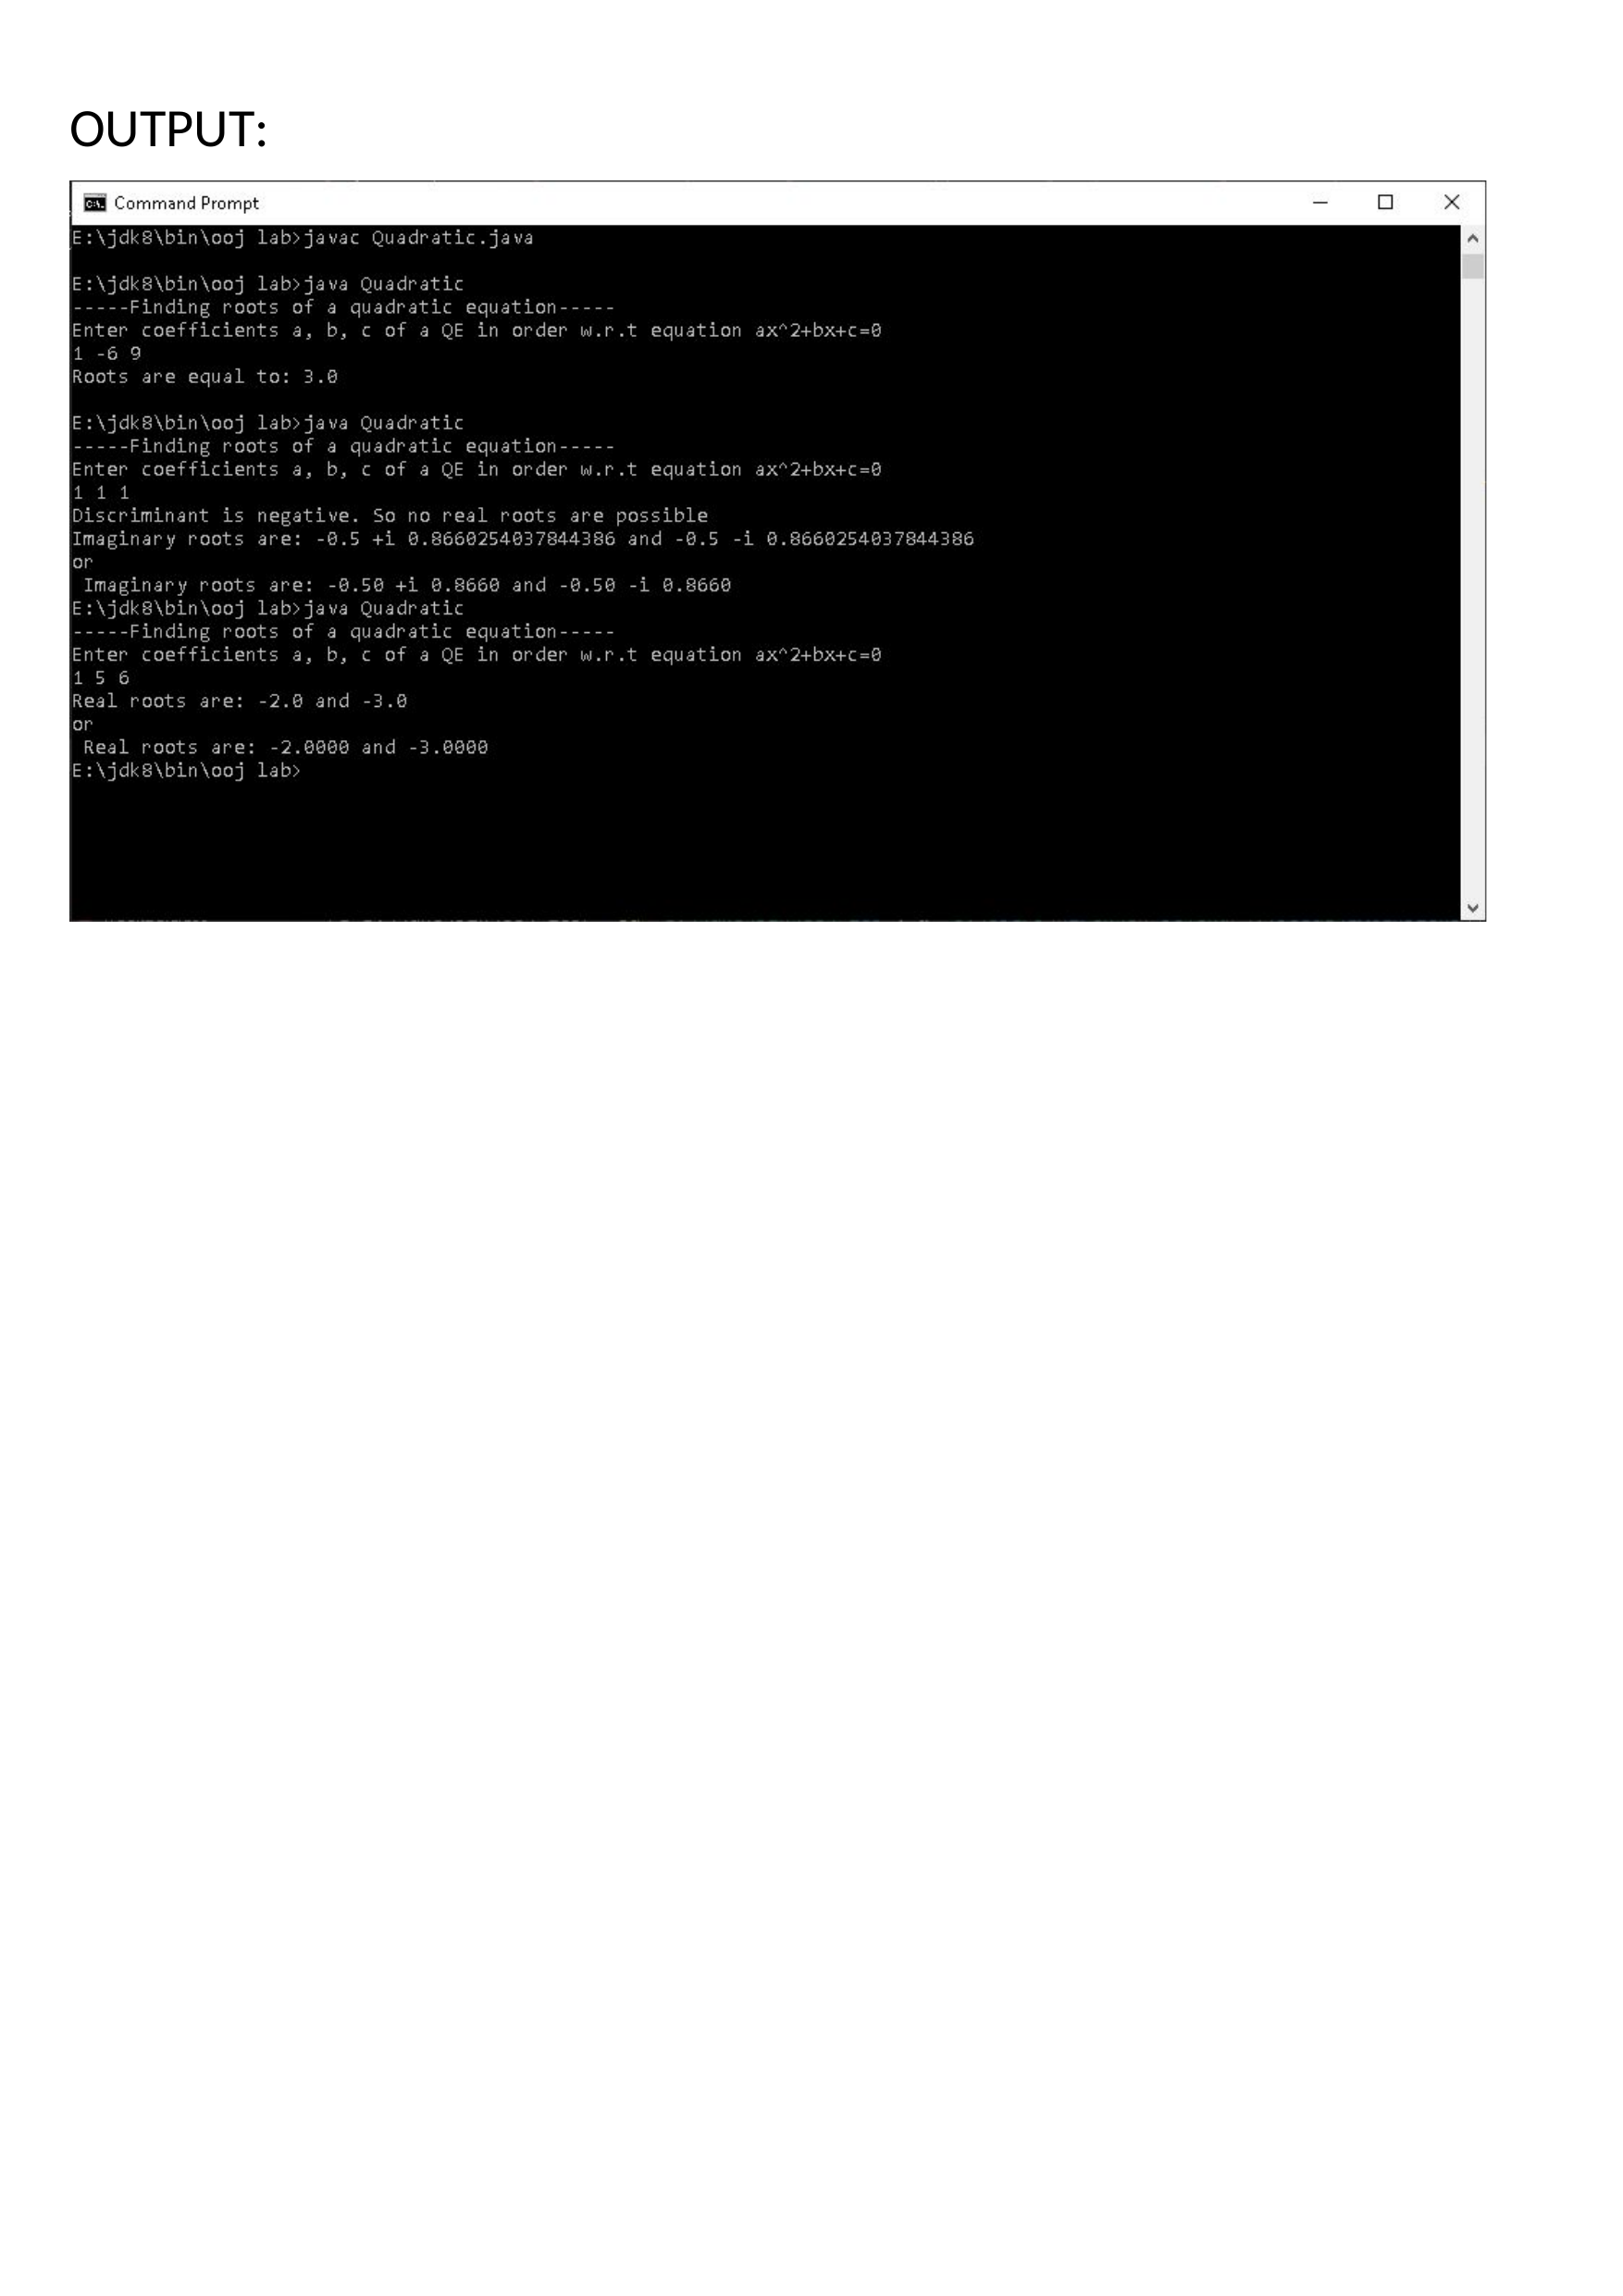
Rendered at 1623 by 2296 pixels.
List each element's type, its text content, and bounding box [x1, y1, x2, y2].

picture [69, 180, 1487, 922]
text OUTPUT: [69, 94, 1554, 160]
